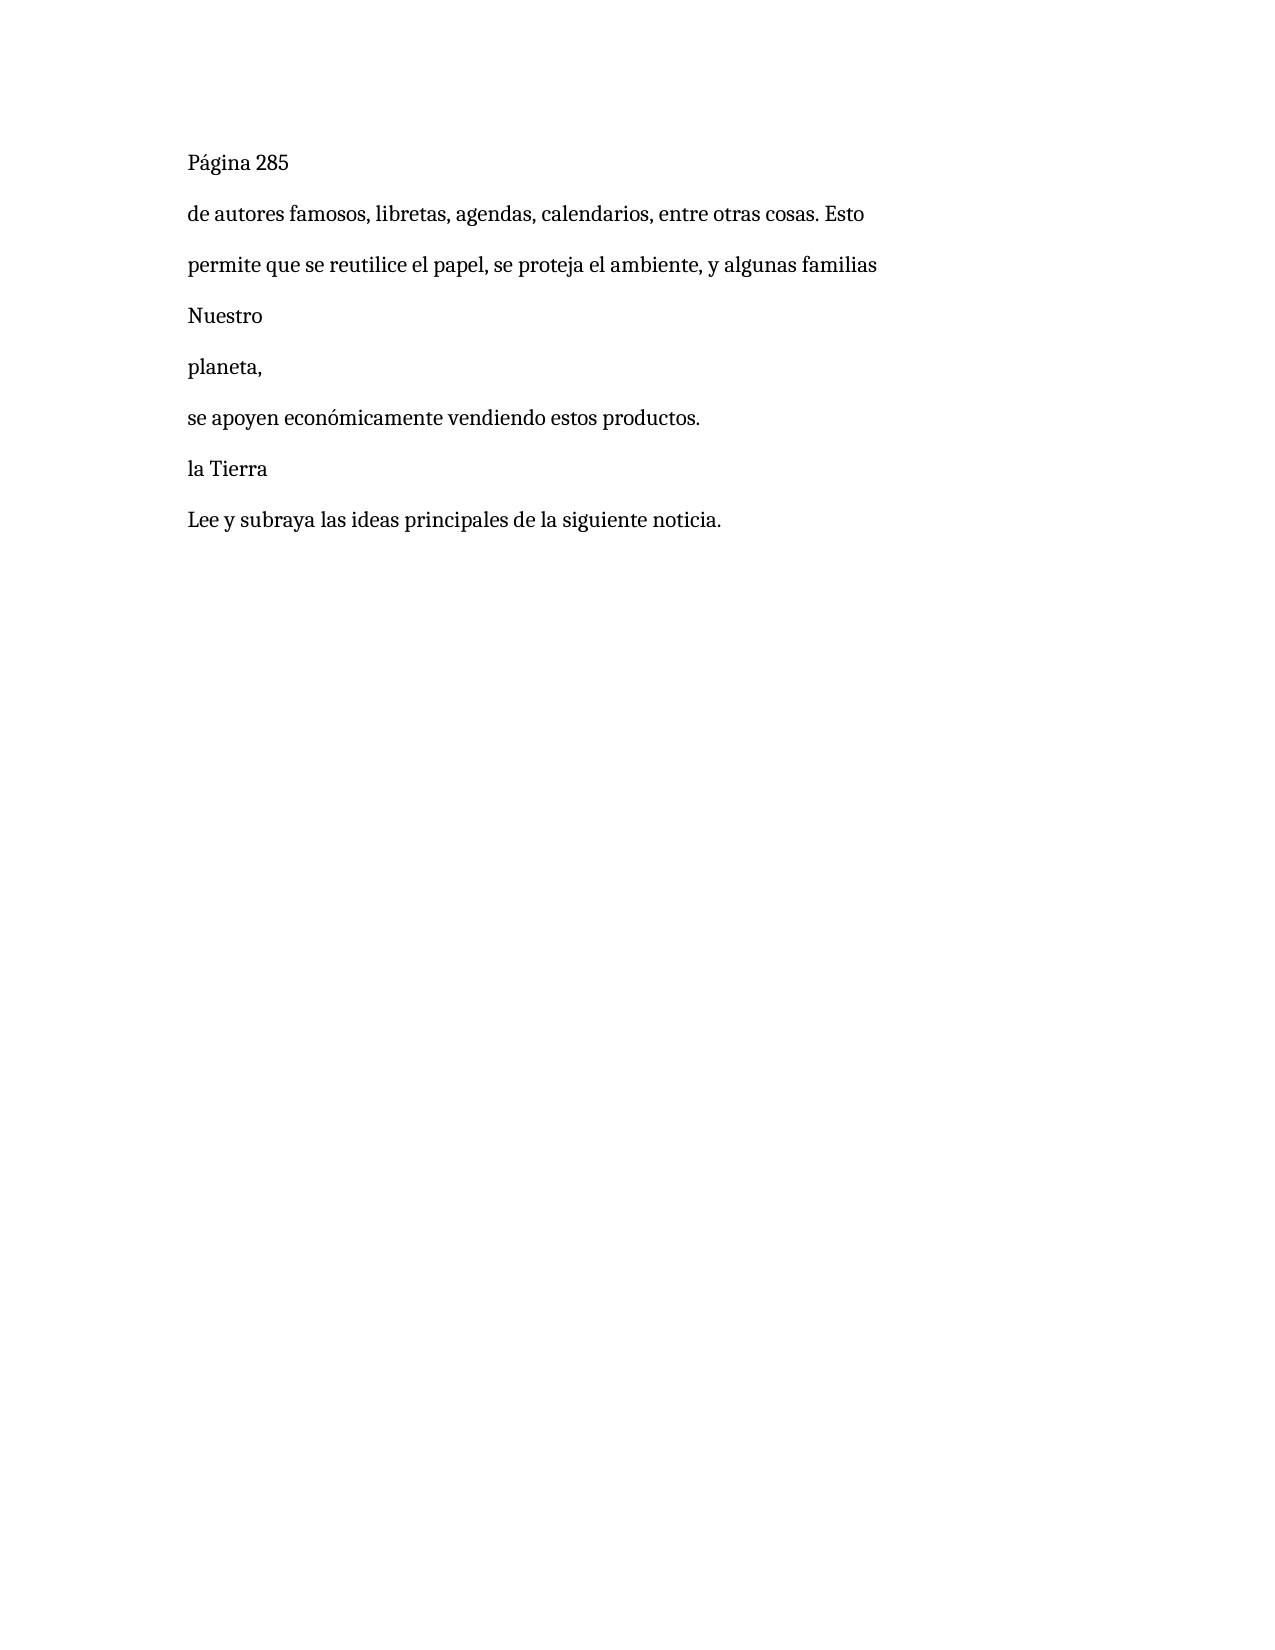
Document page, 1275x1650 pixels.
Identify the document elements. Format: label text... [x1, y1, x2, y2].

text la Tierra [187, 456, 1087, 483]
text Nuestro [187, 303, 1087, 329]
text Página 285 [187, 150, 1087, 176]
text planeta, [187, 354, 1087, 381]
text Lee y subraya las ideas principales de la siguiente noticia. [187, 507, 1087, 534]
text se apoyen económicamente vendiendo estos productos. [187, 405, 1087, 432]
text de autores famosos, libretas, agendas, calendarios, entre otras cosas. Esto [187, 201, 1087, 227]
text permite que se reutilice el papel, se proteja el ambiente, y algunas familias [187, 252, 1087, 278]
